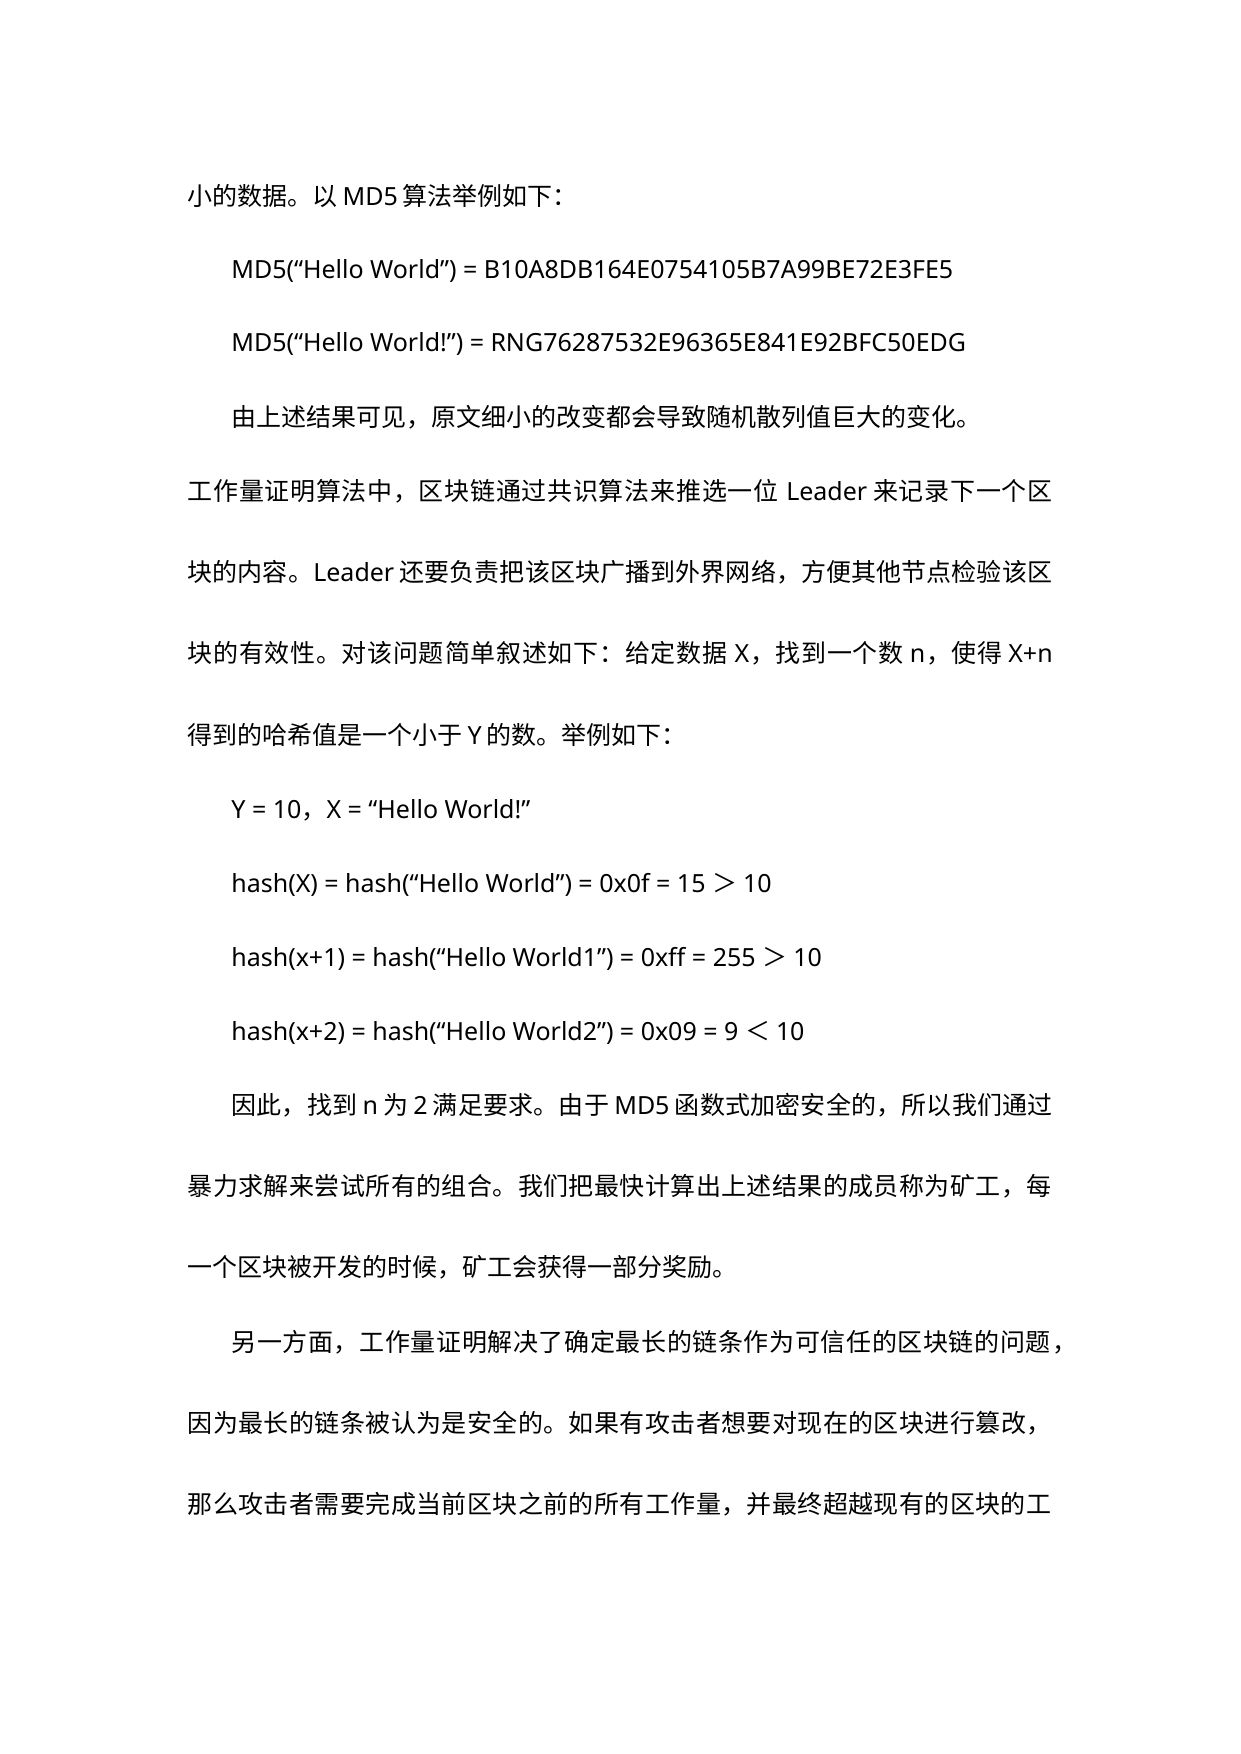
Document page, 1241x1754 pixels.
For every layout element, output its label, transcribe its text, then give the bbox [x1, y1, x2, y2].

text 因此，找到n为2满足要求。由于MD5函数式加密安全的，所以我们通过暴力求解来尝试所有的组合。我们把最快计算出上述结果的成员称为矿工，每一个区块被开发的时候，矿工会获得一部分奖励。 [187, 1071, 1053, 1298]
text 由上述结果可见，原文细小的改变都会导致随机散列值巨大的变化。 [187, 383, 1053, 448]
text 工作量证明算法中，区块链通过共识算法来推选一位Leader来记录下一个区块的内容。Leader还要负责把该区块广播到外界网络，方便其他节点检验该区块的有效性。对该问题简单叙述如下：给定数据X，找到一个数n，使得X+n得到的哈希值是一个小于Y的数。举例如下： [187, 457, 1053, 766]
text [187, 1308, 1053, 1535]
text MD5(“Hello World”) = B10A8DB164E0754105B7A99BE72E3FE5 [187, 236, 1053, 301]
text hash(x+2) = hash(“Hello World2”) = 0x09 = 9 ＜ 10 [187, 997, 1053, 1062]
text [187, 162, 1053, 227]
text hash(x+1) = hash(“Hello World1”) = 0xff = 255 ＞ 10 [187, 923, 1053, 988]
text Y = 10，X = “Hello World!” [187, 775, 1053, 840]
text MD5(“Hello World!”) = RNG76287532E96365E841E92BFC50EDG [187, 309, 1053, 374]
text hash(X) = hash(“Hello World”) = 0x0f = 15 ＞ 10 [187, 849, 1053, 914]
